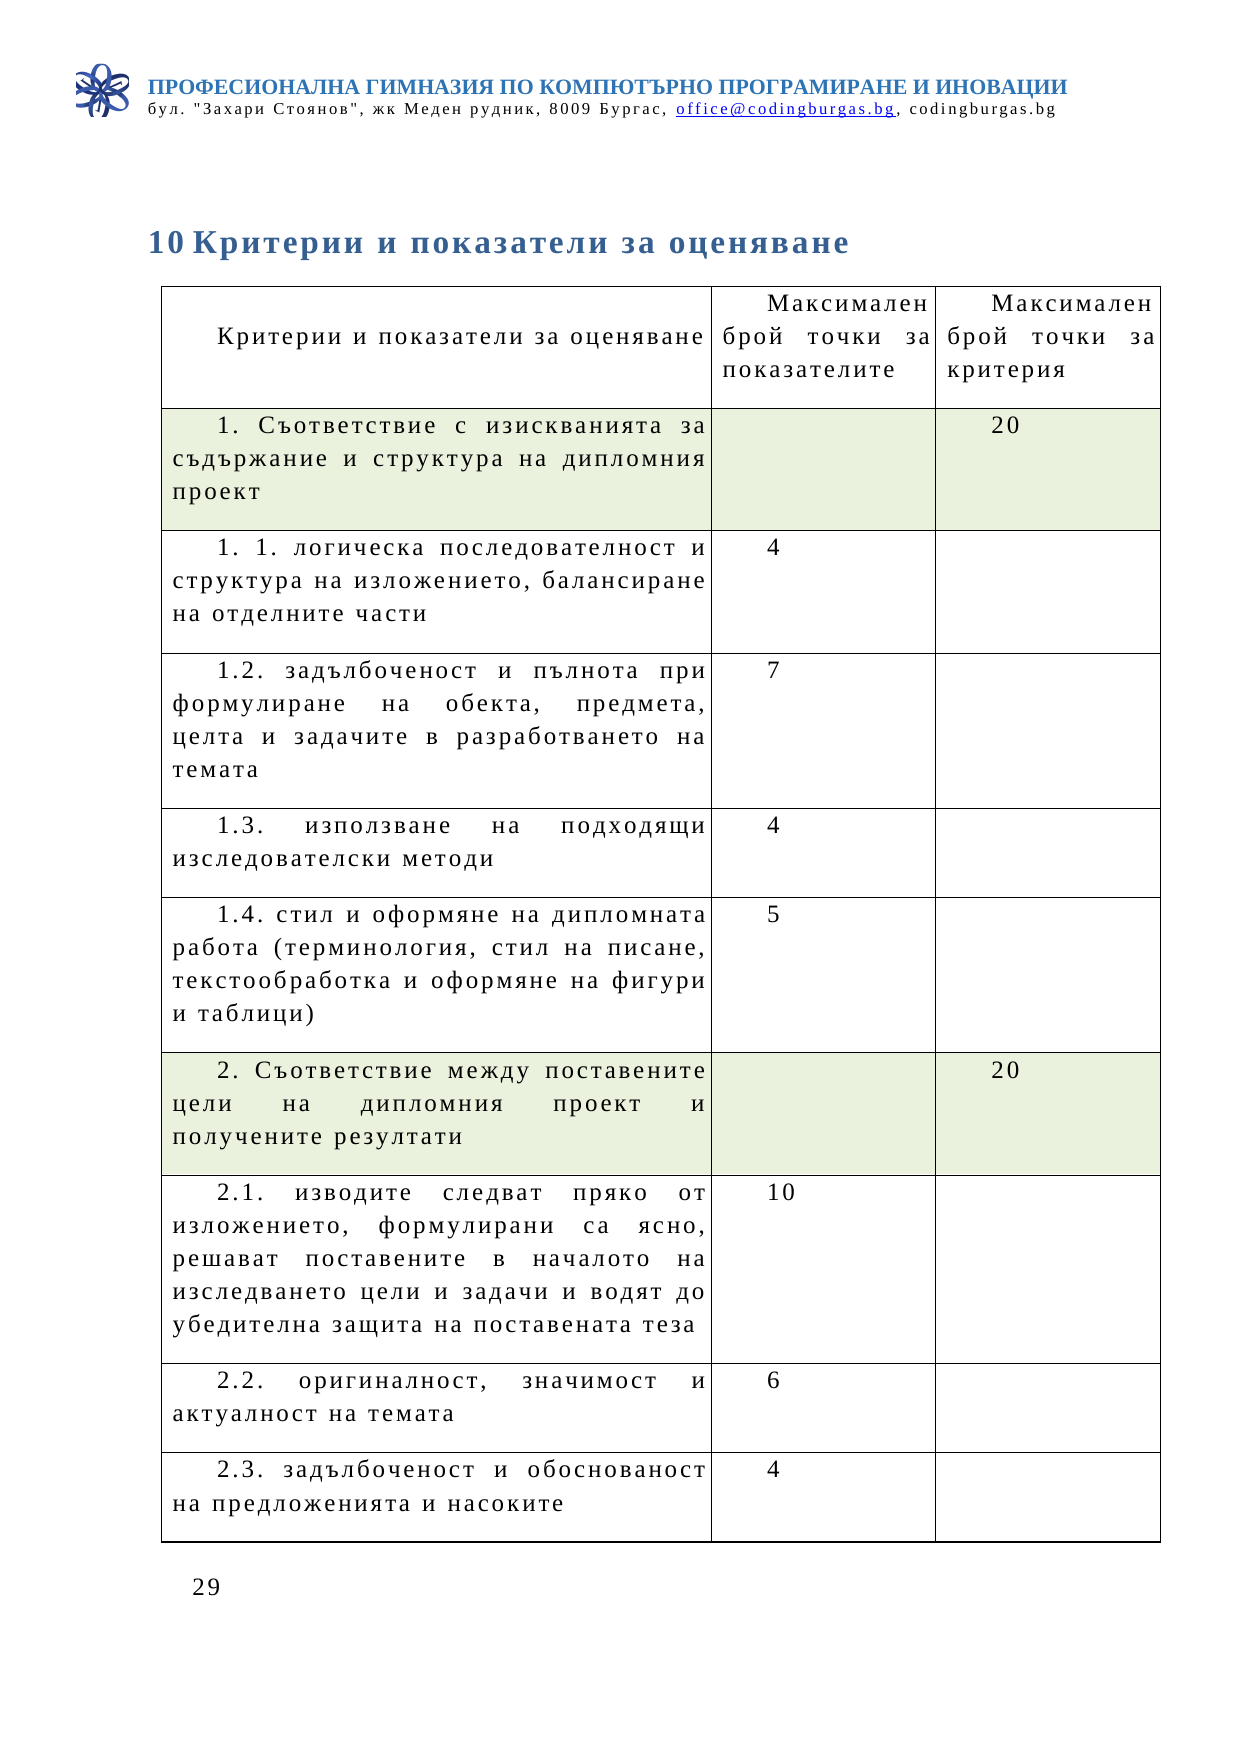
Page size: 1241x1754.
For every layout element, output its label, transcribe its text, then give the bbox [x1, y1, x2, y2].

subtitle Критерии и показатели за оценяване [148, 227, 1092, 261]
table_cell 2. Съответствие между поставените цели на дипломния проект и получените резултати [162, 1053, 711, 1174]
table_cell 1.4. стил и оформяне на дипломната работа (терминология, стил на писане, текстообработка и оформяне на фигури и таблици) [162, 898, 711, 1052]
picture [76, 63, 130, 117]
table_cell 20 [936, 1053, 1160, 1174]
table_header Максимален брой точки за показателите [712, 287, 935, 408]
table_header Максимален брой точки за критерия [936, 287, 1160, 408]
table_cell 2.1. изводите следват пряко от изложението, формулирани са ясно, решават поставените в началото на изследването цели и задачи и водят до убедителна защита на поставената теза [162, 1176, 711, 1363]
table_cell 4 [712, 809, 935, 897]
table_cell 5 [712, 898, 935, 1052]
table_cell 6 [712, 1364, 935, 1452]
table_header Критерии и показатели за оценяване [162, 287, 711, 408]
table_cell 2.2. оригиналност, значимост и актуалност на темата [162, 1364, 711, 1452]
table_cell 10 [712, 1176, 935, 1363]
table_cell 1. Съответствие с изискванията за съдържание и структура на дипломния проект [162, 409, 711, 530]
table_cell [936, 531, 1160, 652]
table_cell [936, 1364, 1160, 1452]
table_cell 1. 1. логическа последователност и структура на изложението, балансиране на отделните части [162, 531, 711, 652]
table_cell 4 [712, 1453, 935, 1541]
table_cell 4 [712, 531, 935, 652]
table_cell [936, 809, 1160, 897]
table_cell 1.3. използване на подходящи изследователски методи [162, 809, 711, 897]
table_cell [712, 409, 935, 530]
table_cell 2.3. задълбоченост и обоснованост на предложенията и насоките [162, 1453, 711, 1541]
table_cell [936, 1176, 1160, 1363]
table_cell 1.2. задълбоченост и пълнота при формулиране на обекта, предмета, целта и задачите в разработването на темата [162, 654, 711, 808]
table_cell [936, 654, 1160, 808]
table_cell 7 [712, 654, 935, 808]
table_cell 20 [936, 409, 1160, 530]
table_cell [712, 1053, 935, 1174]
table_cell [936, 1453, 1160, 1541]
table_cell [936, 898, 1160, 1052]
